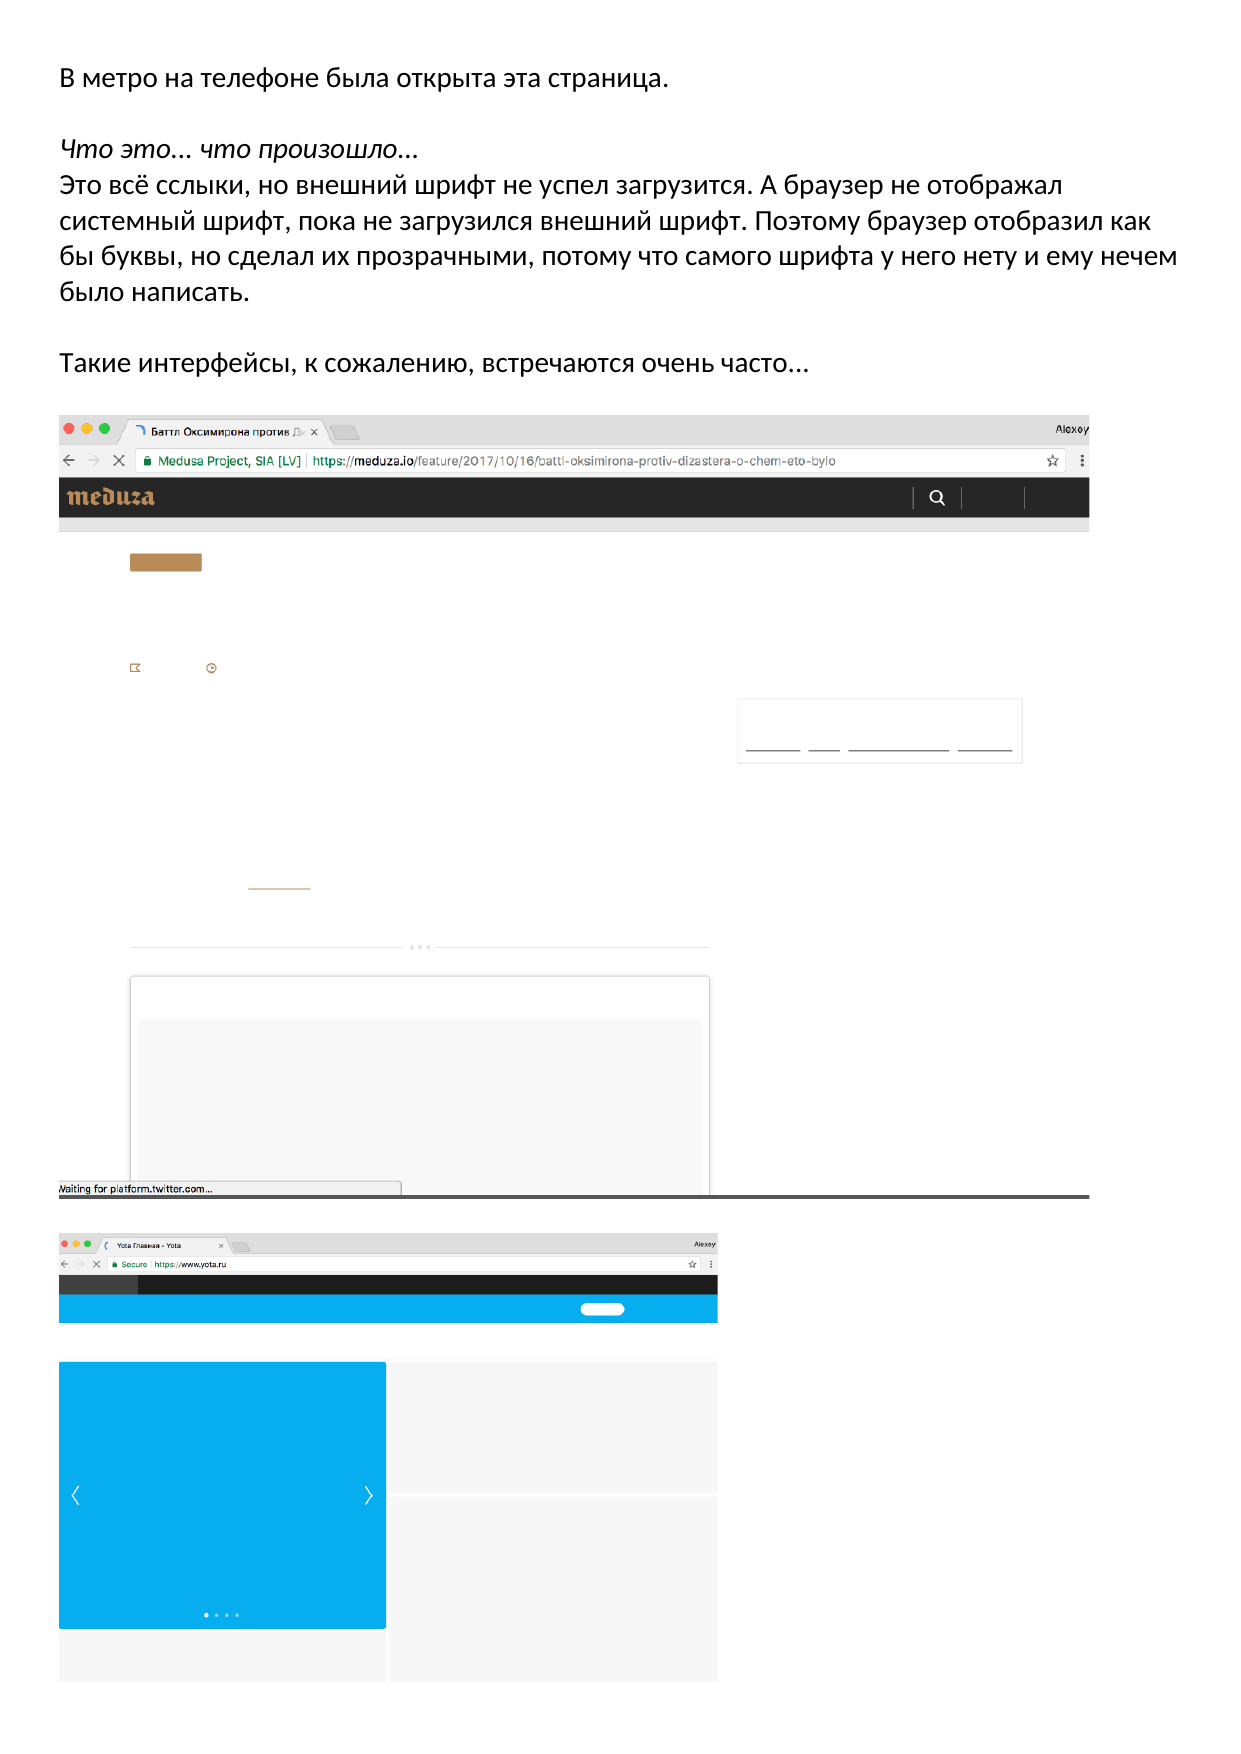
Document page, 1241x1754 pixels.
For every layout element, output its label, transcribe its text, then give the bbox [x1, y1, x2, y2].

text Это всё сслыки, но внешний шрифт не успел загрузится. А браузер не отображал системный шрифт, пока не загрузился внешний шрифт. Поэтому браузер отобразил как бы буквы, но сделал их прозрачными, потому что самого шрифта у него нету и ему нечем было написать. [59, 166, 1181, 308]
picture [59, 1233, 718, 1294]
text В метро на телефоне была открыта эта страница. [59, 59, 1181, 95]
text Что это... что произошло... [59, 130, 1181, 166]
text Такие интерфейсы, к сожалению, встречаются очень часто... [59, 344, 1181, 380]
picture [59, 1324, 718, 1682]
picture [581, 1304, 624, 1315]
picture [59, 415, 1090, 1199]
